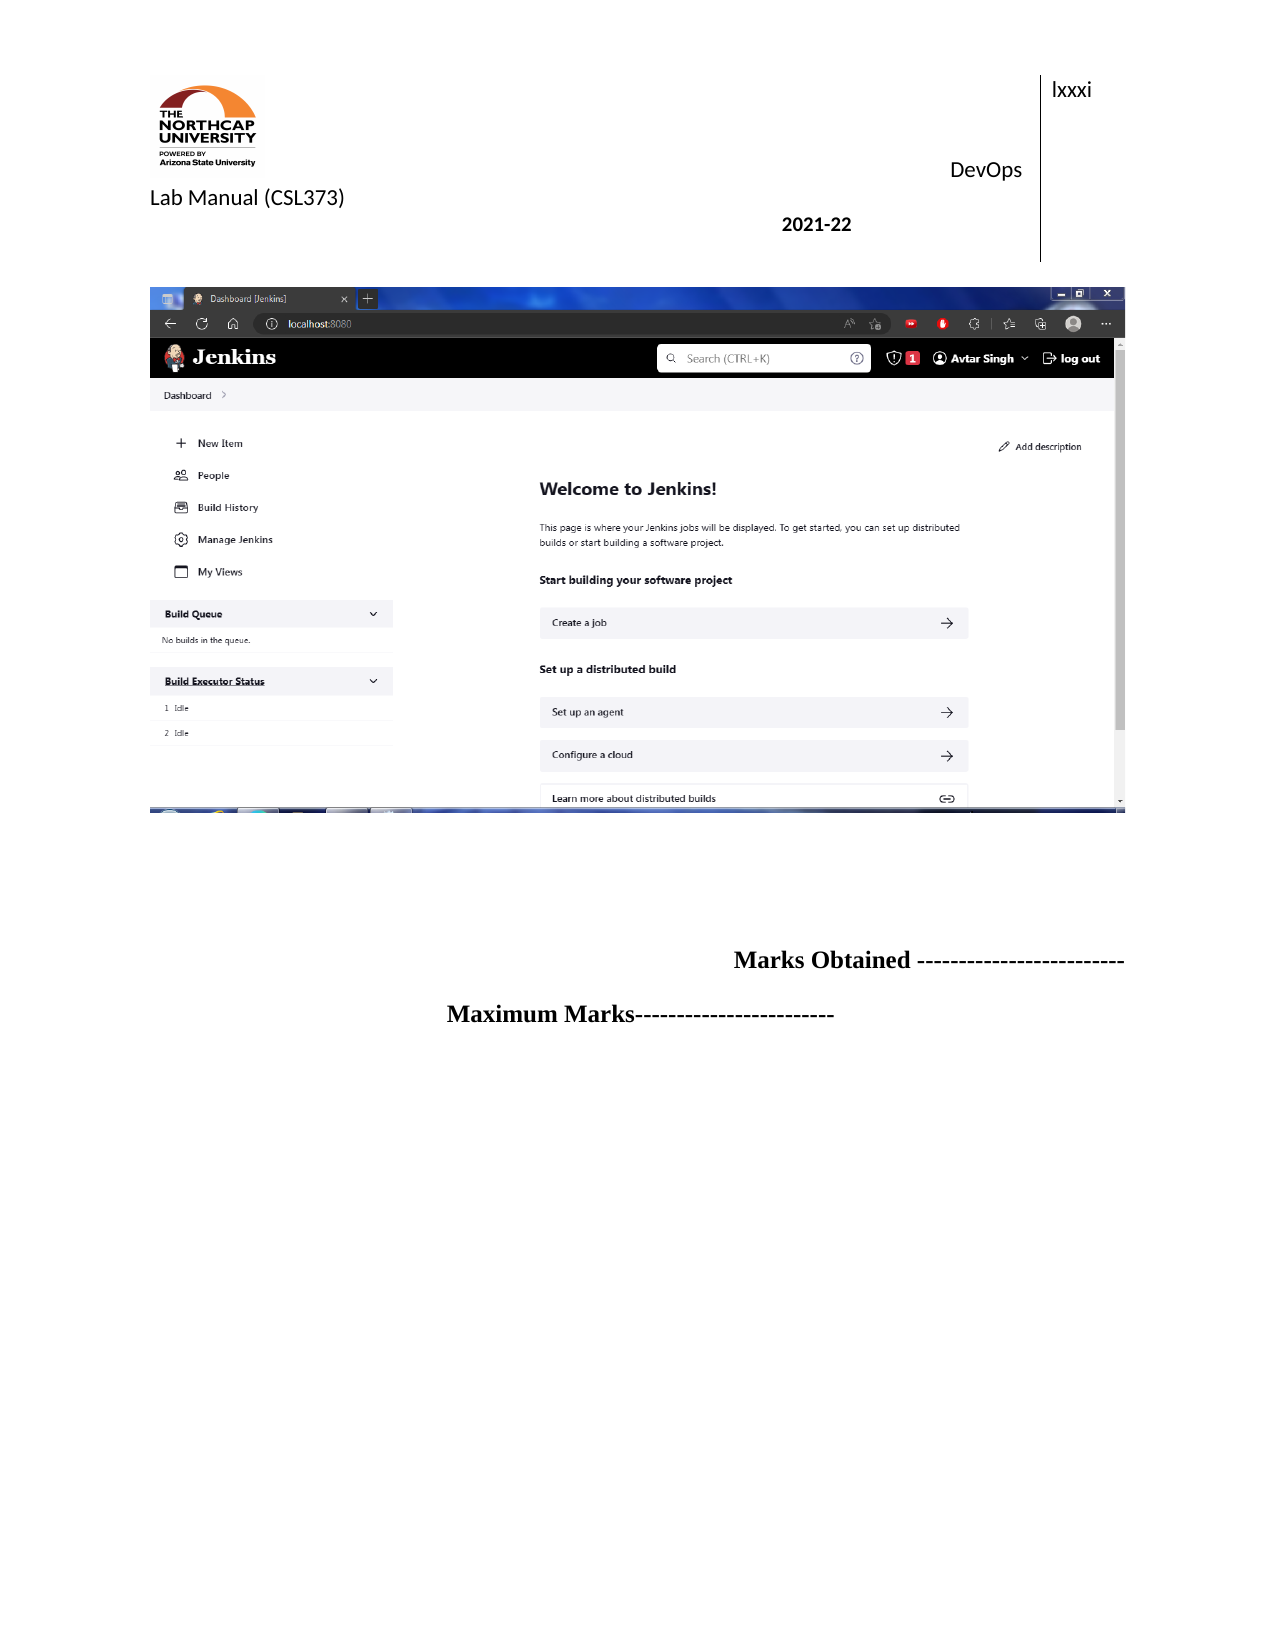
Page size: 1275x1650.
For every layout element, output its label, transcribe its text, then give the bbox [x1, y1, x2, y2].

picture [150, 75, 266, 178]
picture [150, 287, 1125, 813]
text Maximum Marks------------------------ [150, 999, 1125, 1028]
text Marks Obtained ------------------------- [150, 945, 1125, 974]
